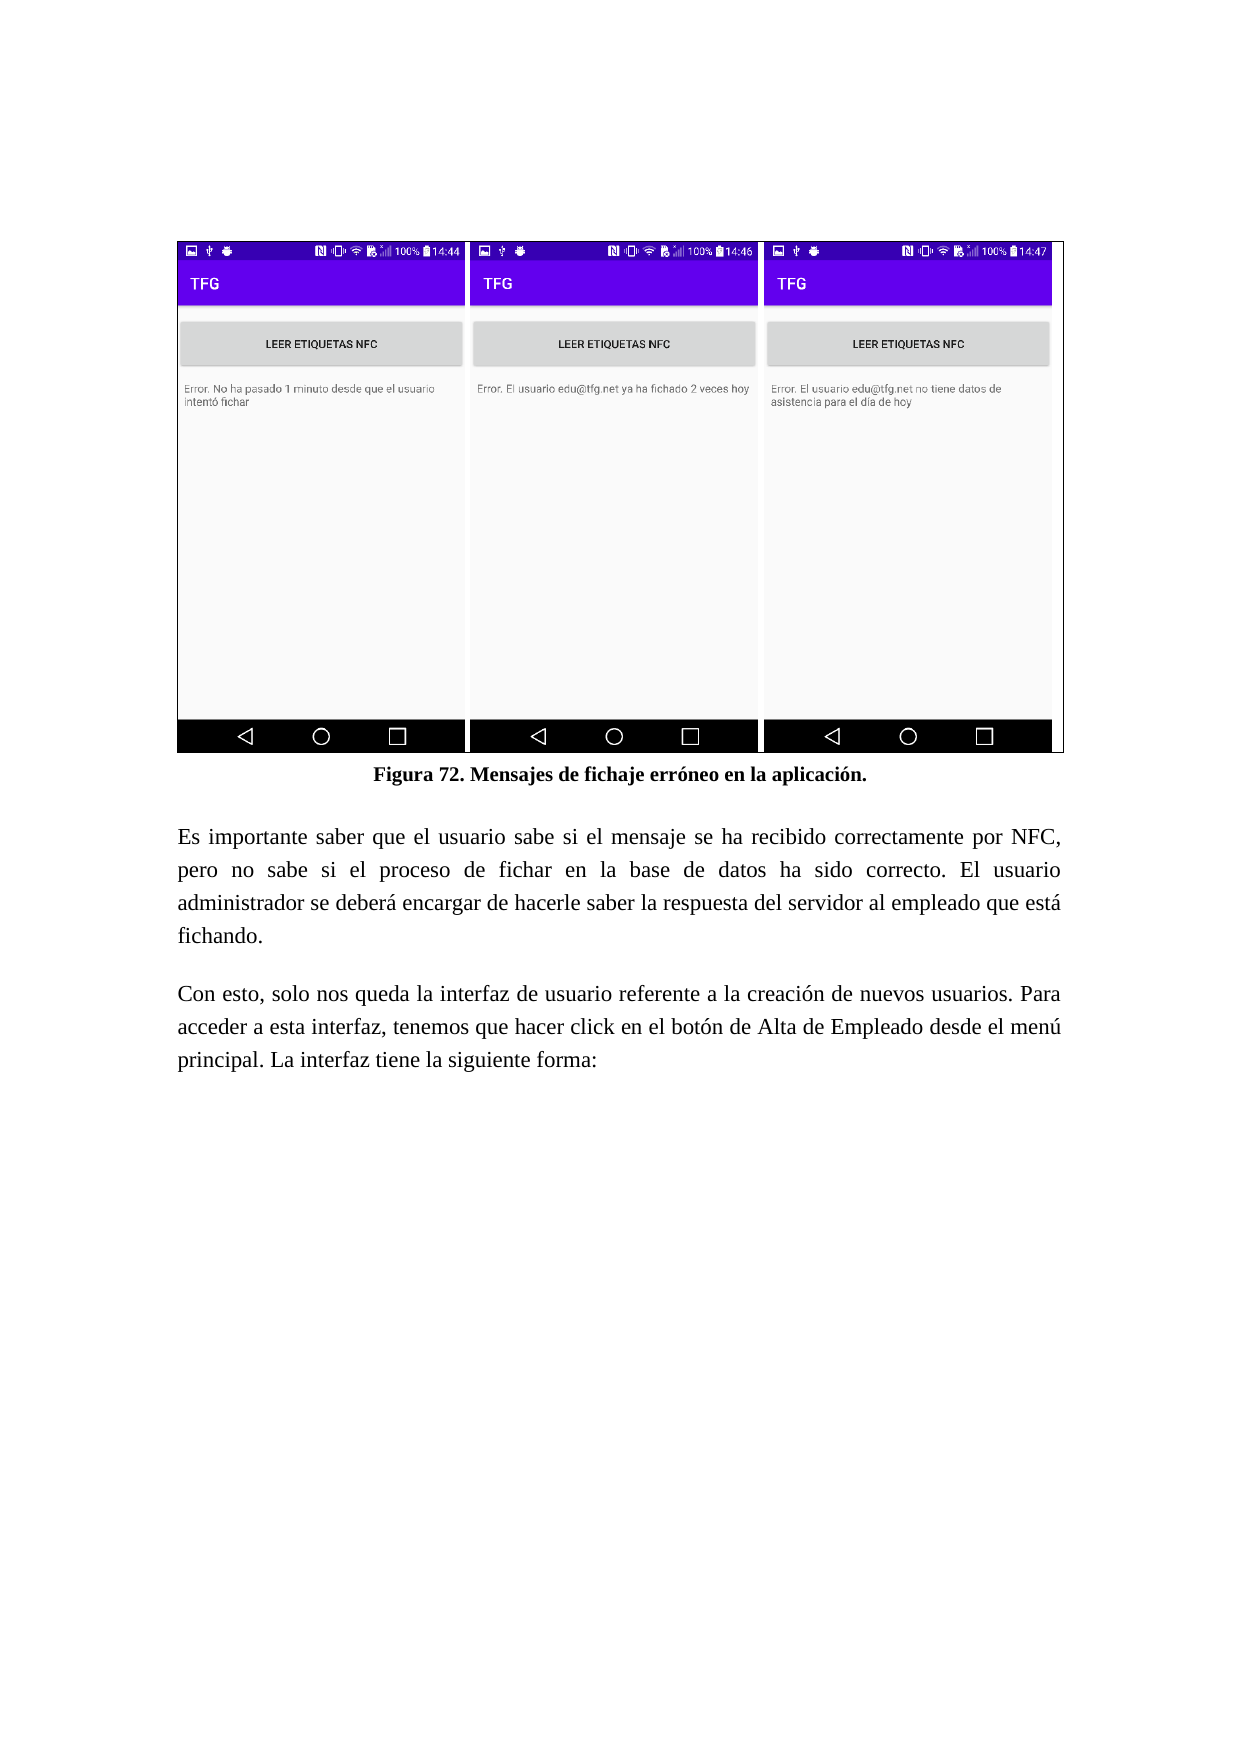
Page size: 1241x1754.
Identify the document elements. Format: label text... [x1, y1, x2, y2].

text Con esto, solo nos queda la interfaz de usuario referente a la creación de nuevos usuarios. Para acceder a esta interfaz, tenemos que hacer click en el botón de Alta de Empleado desde el menú principal. La interfaz tiene la siguiente forma: [177, 980, 1063, 1072]
text Es importante saber que el usuario sabe si el mensaje se ha recibido correctamente por NFC, pero no sabe si el proceso de fichar en la base de datos ha sido correcto. El usuario administrador se deberá encargar de hacerle saber la respuesta del servidor al empleado que está fichando. [177, 823, 1063, 948]
